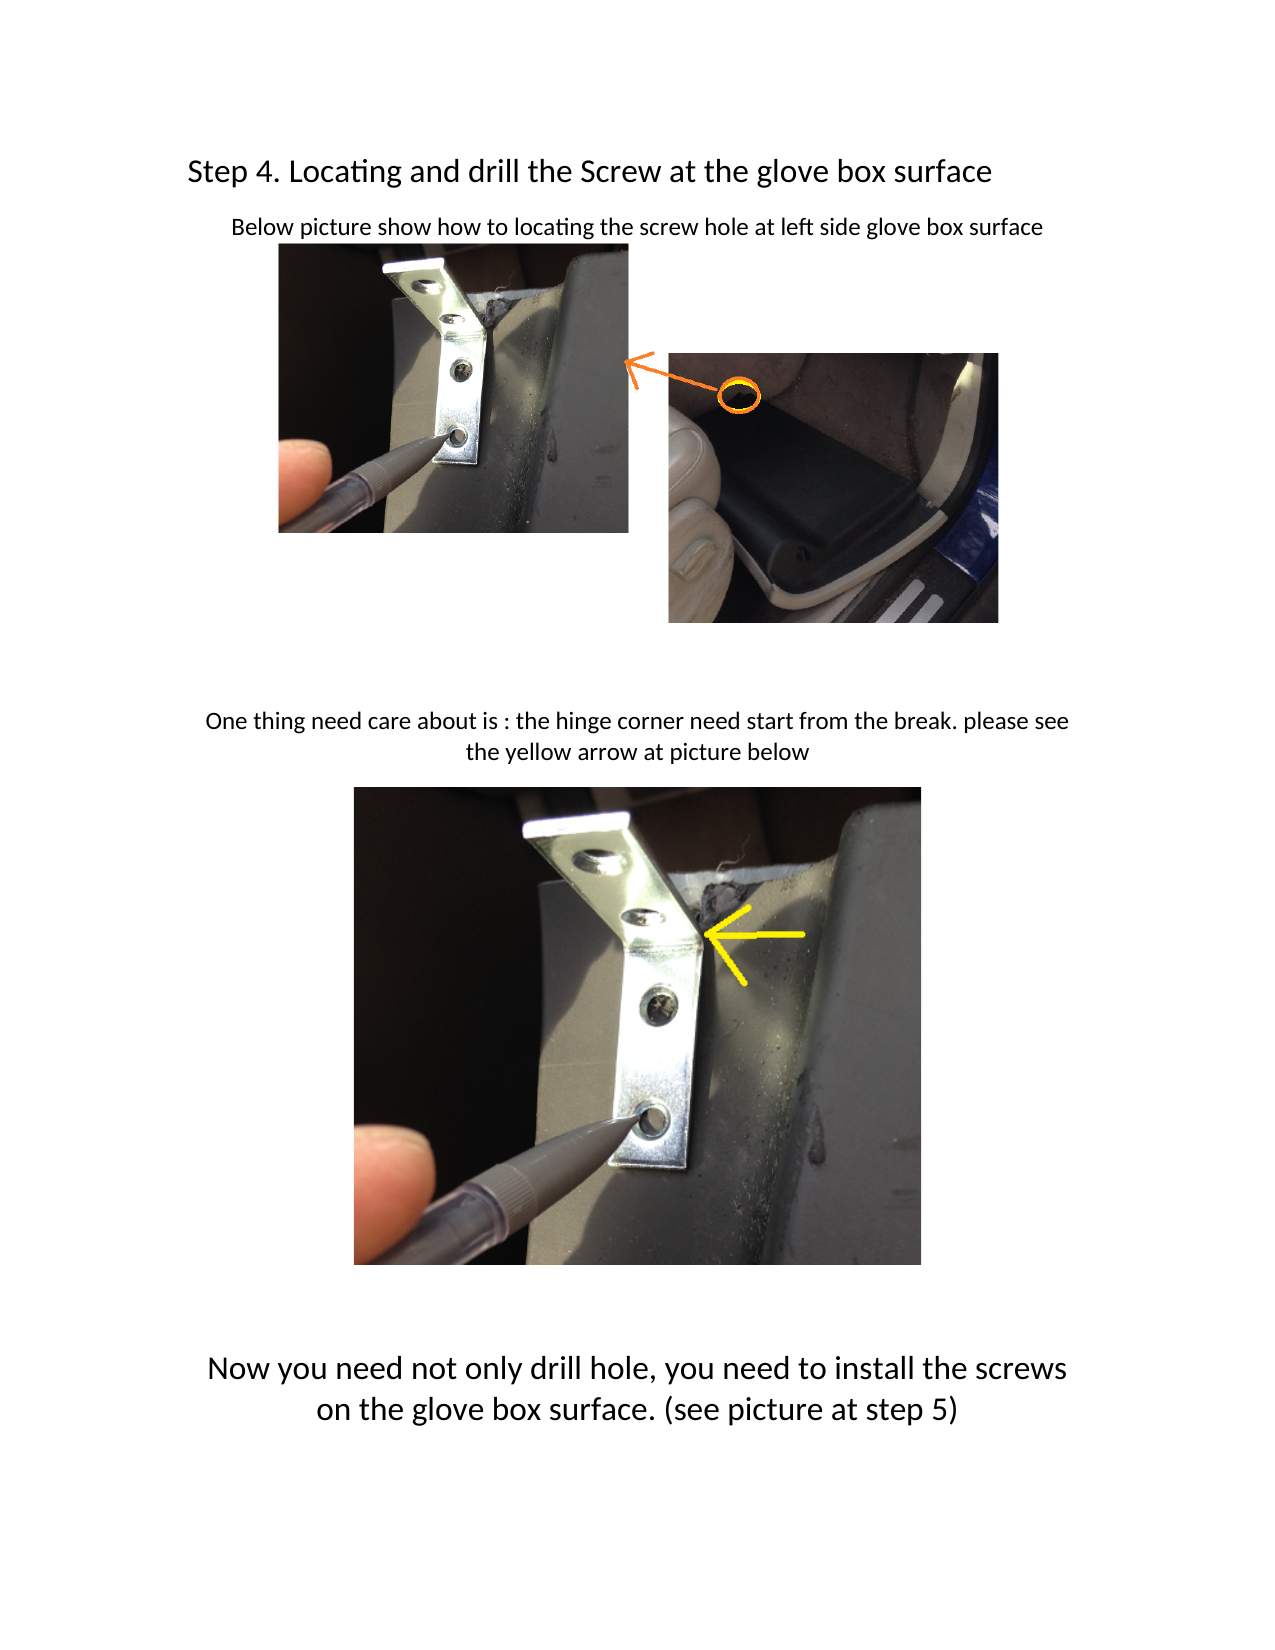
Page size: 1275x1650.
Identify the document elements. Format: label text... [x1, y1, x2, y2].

picture [353, 787, 922, 1265]
text Step 4. Locating and drill the Screw at the glove box surface [187, 150, 1087, 191]
text Below picture show how to locating the screw hole at left side glove box surface [187, 212, 1087, 242]
text Now you need not only drill hole, you need to install the screws on the glove box surface. (see picture at step 5) [187, 1347, 1087, 1429]
text One thing need care about is : the hinge corner need start from the break. please see the yellow arrow at picture below [187, 705, 1087, 766]
picture [276, 242, 999, 623]
